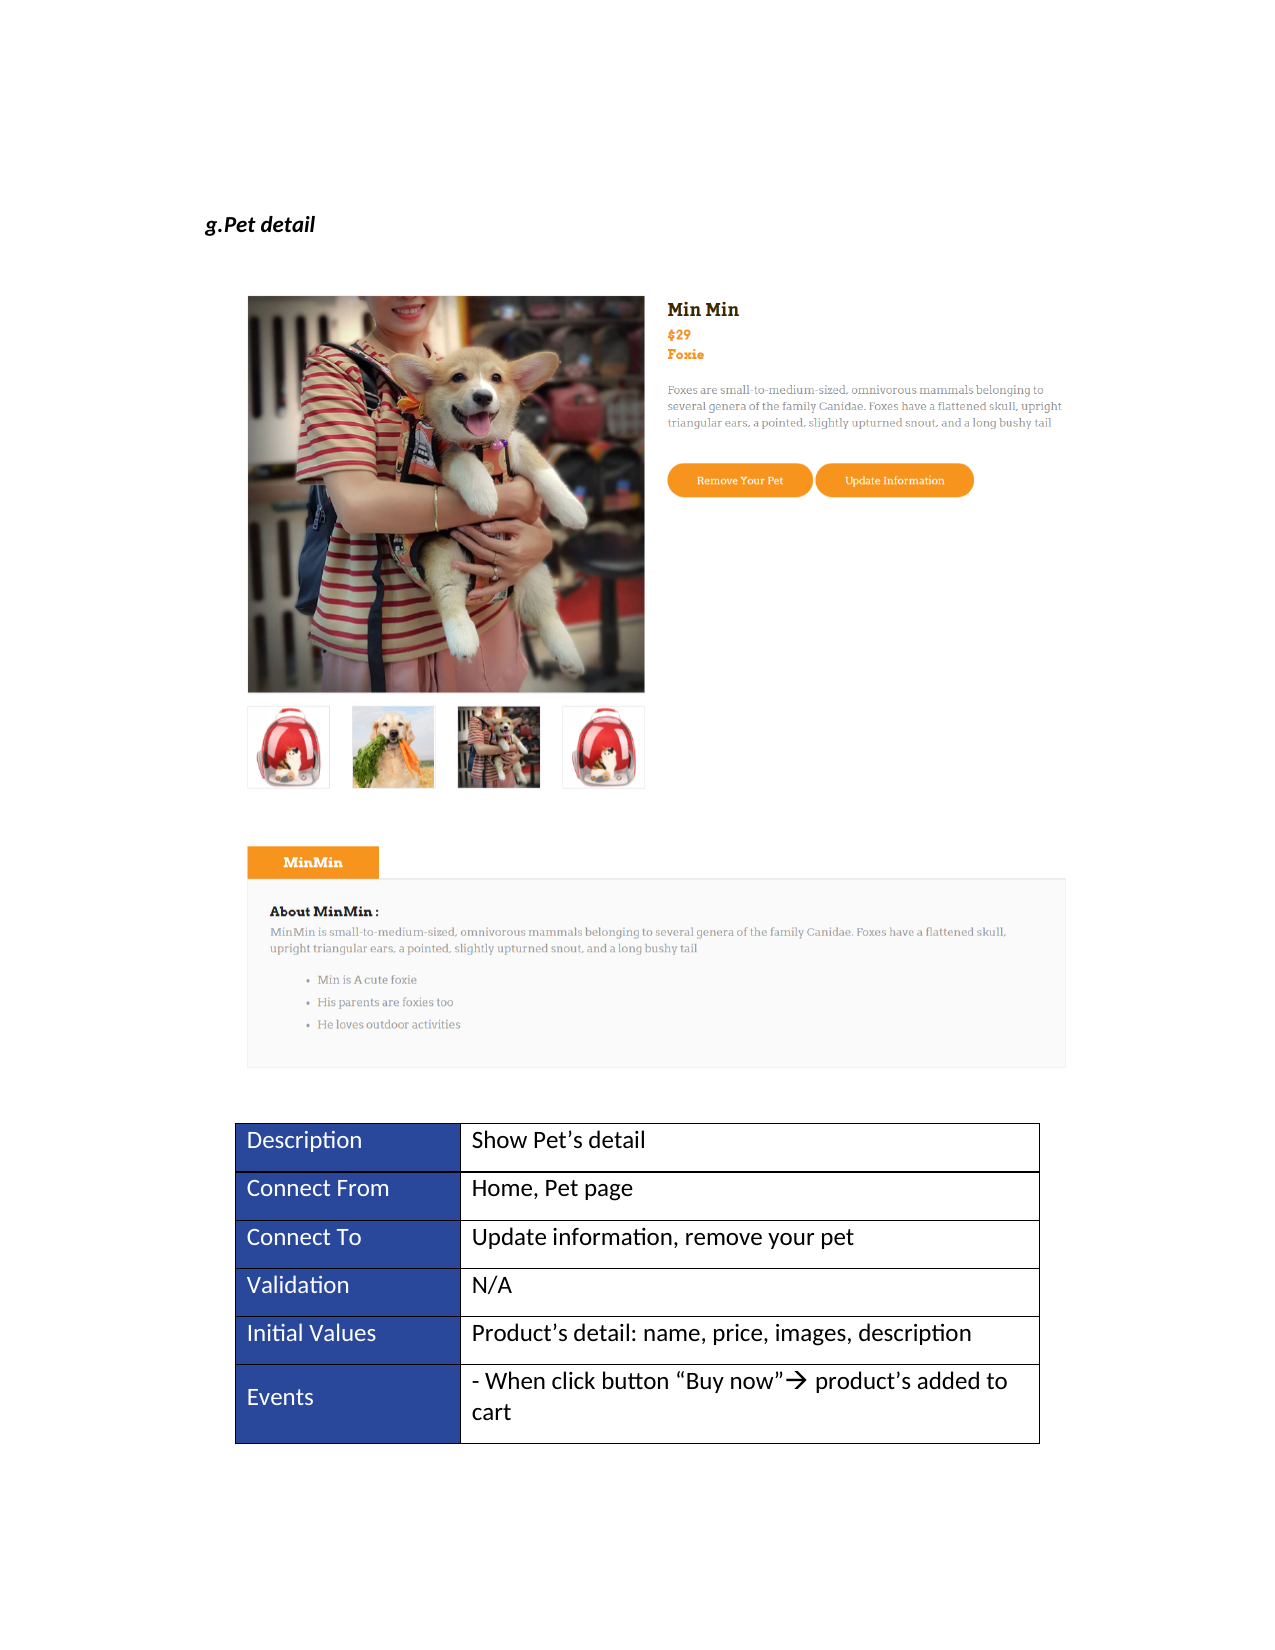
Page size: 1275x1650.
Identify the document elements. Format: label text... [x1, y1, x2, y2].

table_header Description [236, 1124, 460, 1171]
picture [150, 240, 1125, 1075]
table_header Show Pet’s detail [461, 1124, 1039, 1171]
list Pet detail [205, 210, 1125, 238]
table_cell N/A [461, 1269, 1039, 1316]
table_cell Connect To [236, 1221, 460, 1268]
table_cell Product’s detail: name, price, images, description [461, 1317, 1039, 1364]
table_cell Initial Values [236, 1317, 460, 1364]
table_cell Home, Pet page [461, 1173, 1039, 1220]
table_cell - When click button “Buy now” product’s added to cart [461, 1365, 1039, 1443]
table_cell Events [236, 1365, 460, 1443]
table_cell Connect From [236, 1173, 460, 1220]
table_cell Validation [236, 1269, 460, 1316]
table_cell Update information, remove your pet [461, 1221, 1039, 1268]
